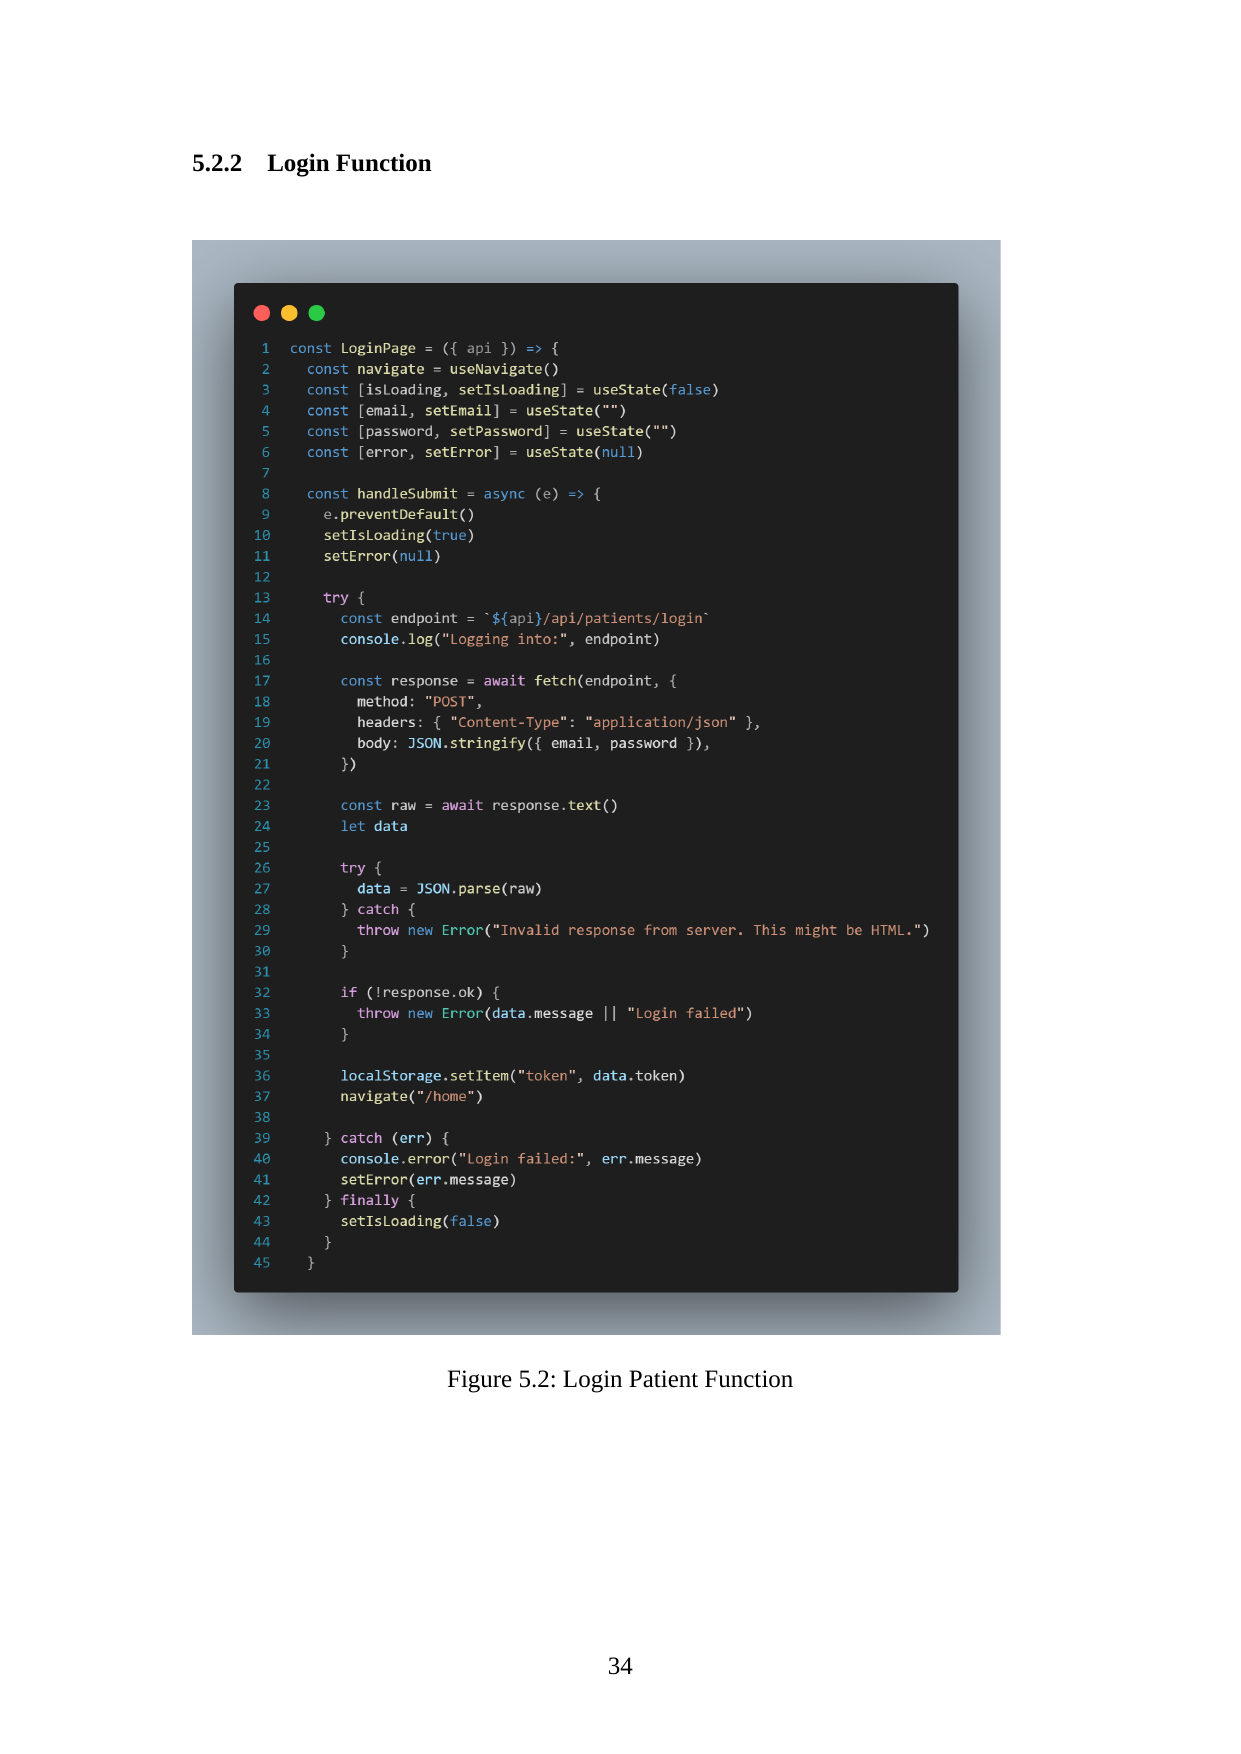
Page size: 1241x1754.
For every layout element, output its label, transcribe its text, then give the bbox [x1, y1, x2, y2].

picture [192, 240, 1001, 1335]
subtitle Login Function [192, 148, 1048, 176]
text Figure 5.2: Login Patient Function [192, 1364, 1048, 1392]
